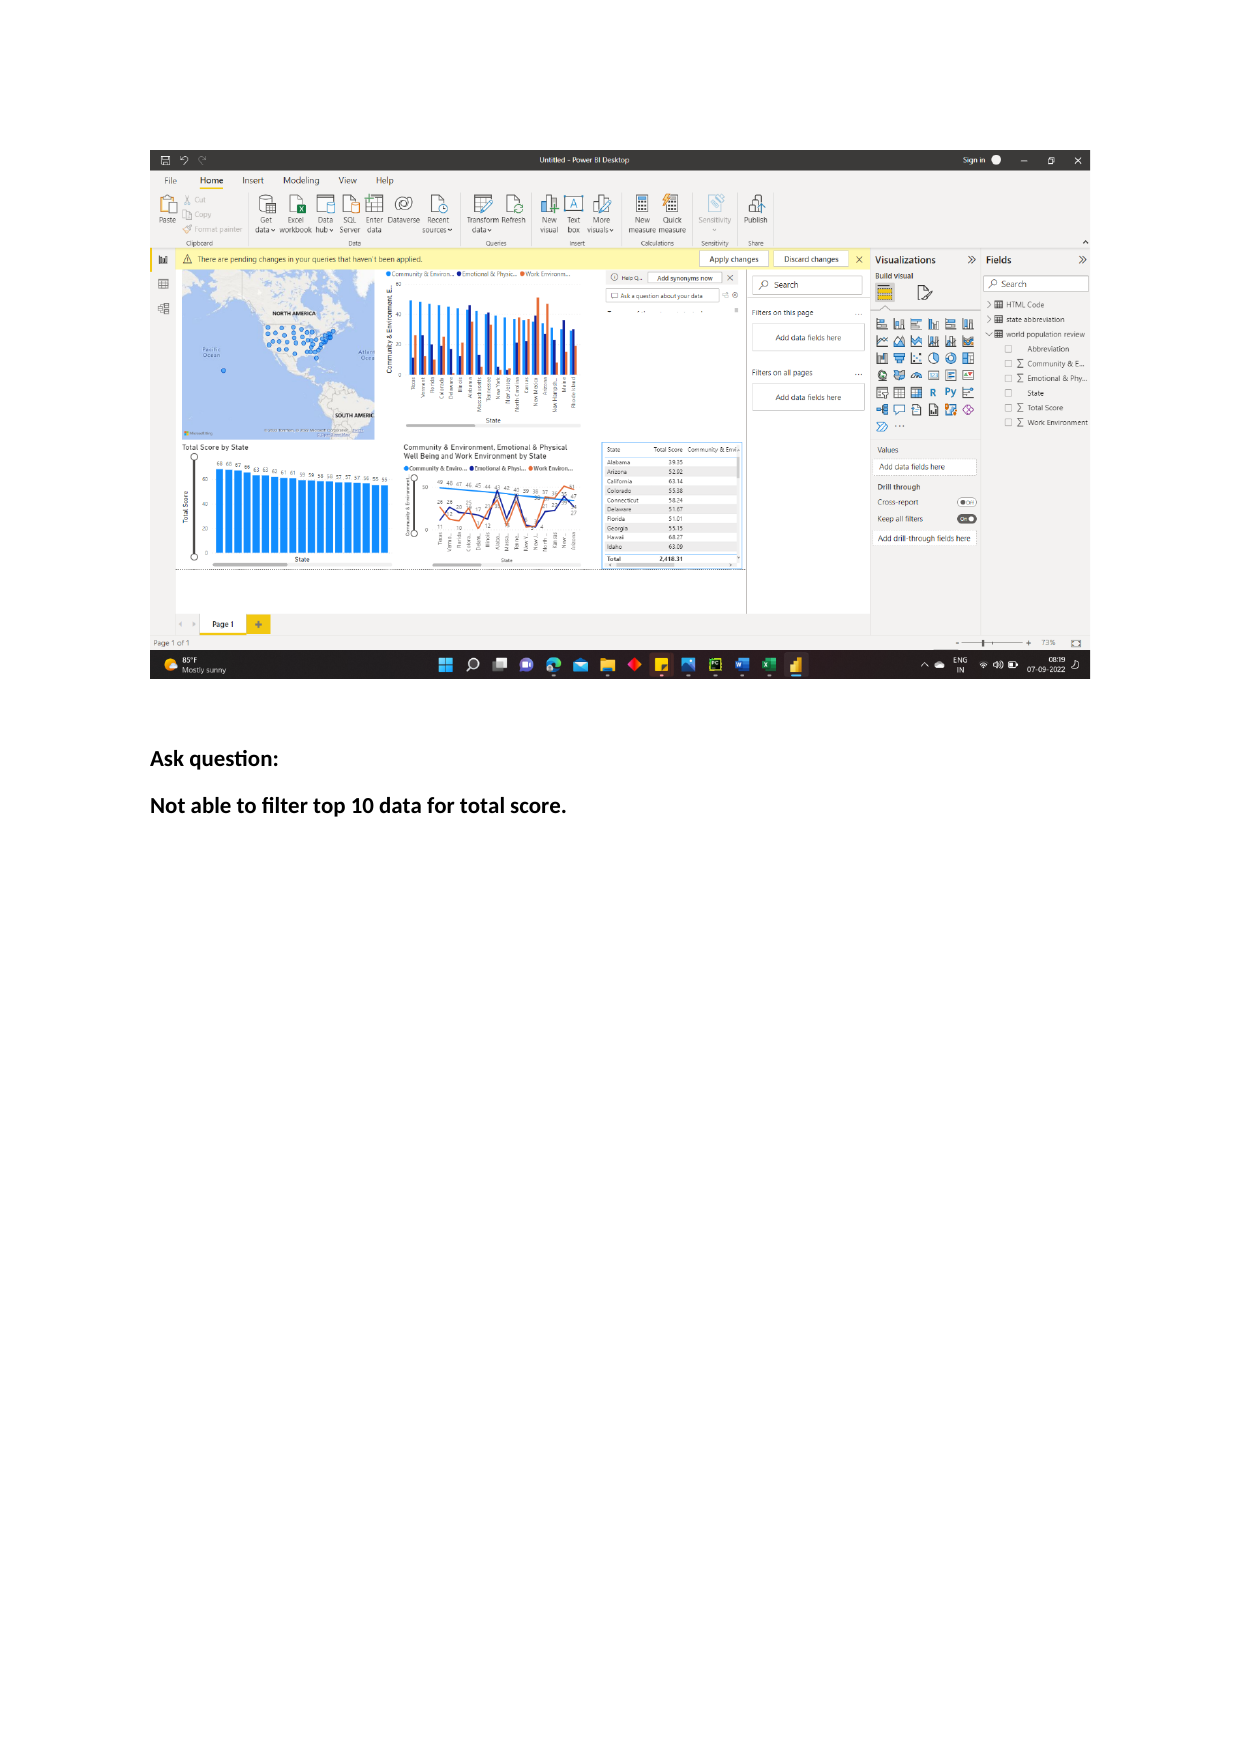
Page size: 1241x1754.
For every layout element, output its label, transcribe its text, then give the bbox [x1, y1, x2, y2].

picture [150, 150, 1091, 679]
text Not able to filter top 10 data for total score. [150, 791, 1090, 819]
text Ask question: [150, 744, 1090, 773]
